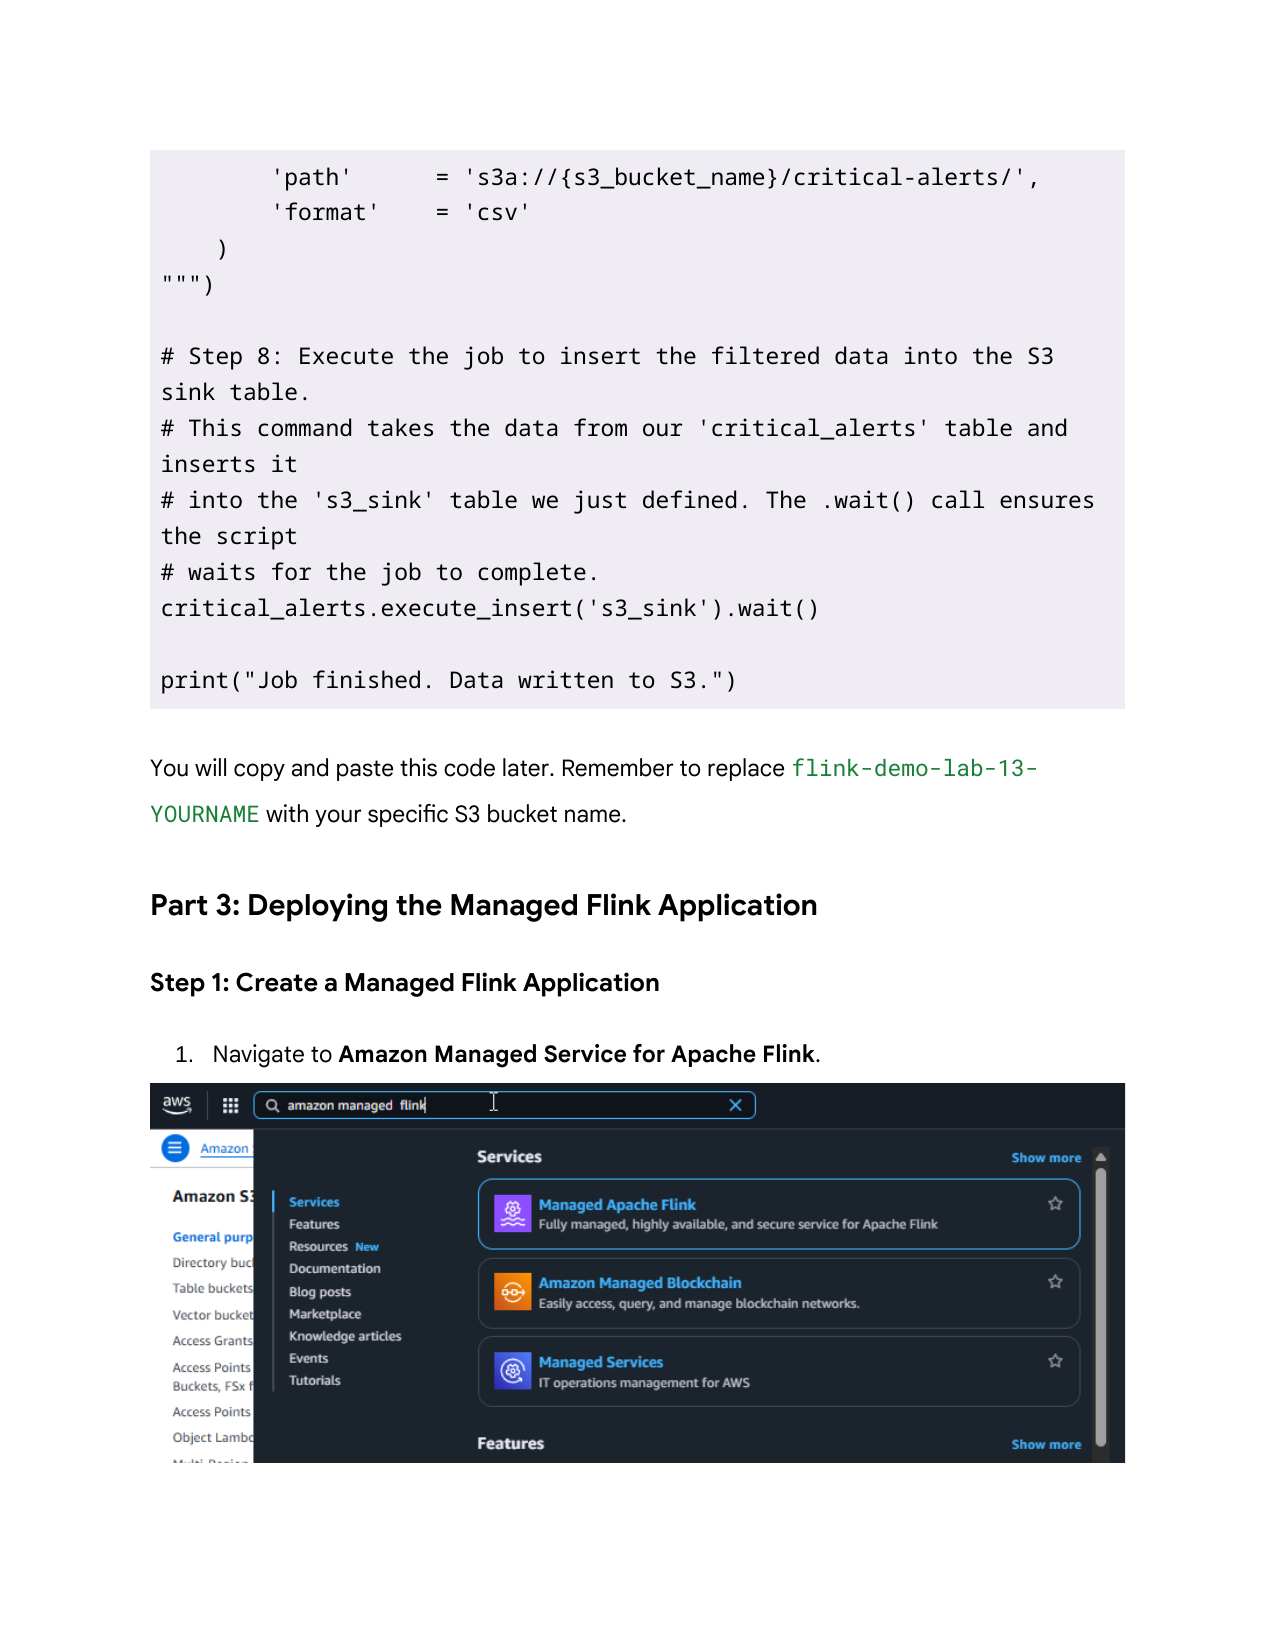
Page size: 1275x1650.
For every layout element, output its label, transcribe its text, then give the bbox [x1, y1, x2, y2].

text You will copy and paste this code later. Remember to replace flink-demo-lab-13-YOURNAME with your specific S3 bucket name. [150, 752, 1125, 828]
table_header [150, 150, 1125, 709]
list Navigate to Amazon Managed Service for Apache Flink. [175, 1040, 1125, 1069]
subtitle Step 1: Create a Managed Flink Application [150, 967, 1125, 998]
subtitle Part 3: Deploying the Managed Flink Application [150, 887, 1125, 923]
picture [150, 1083, 1125, 1463]
